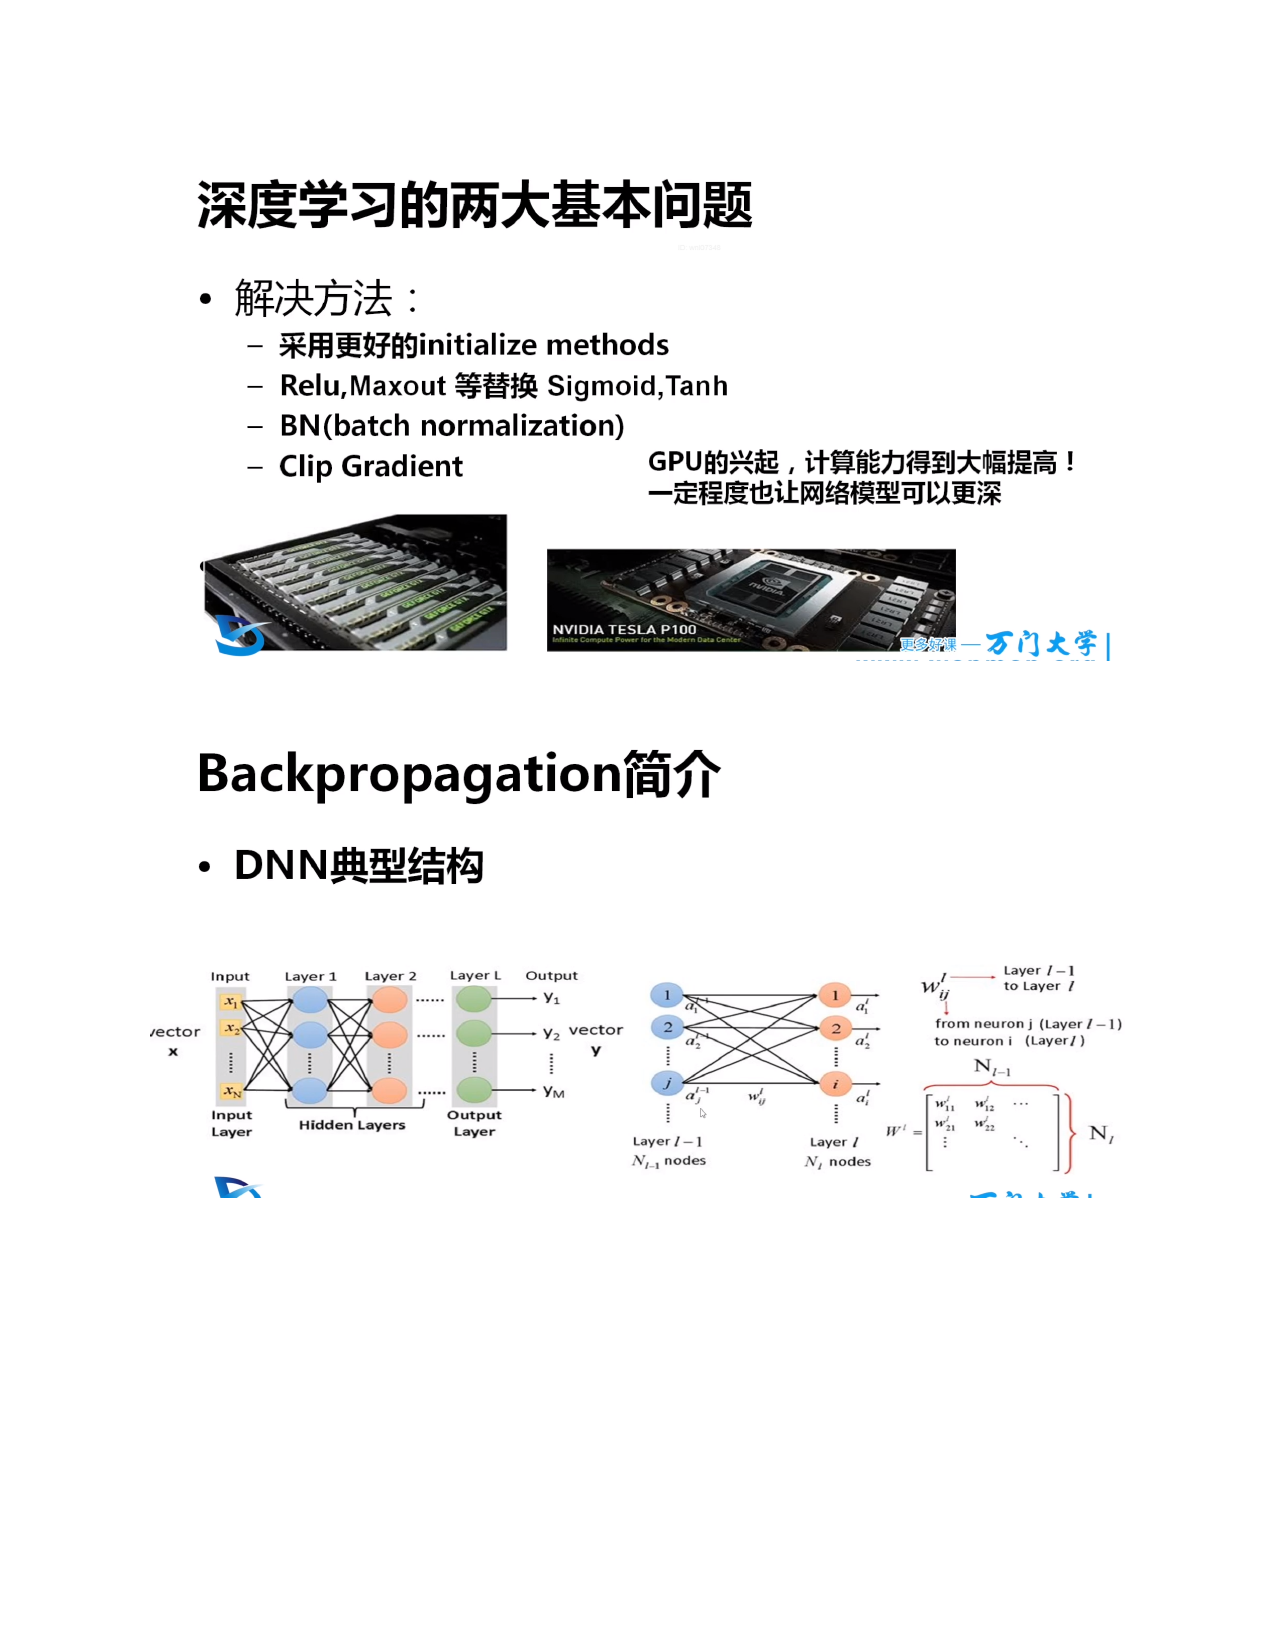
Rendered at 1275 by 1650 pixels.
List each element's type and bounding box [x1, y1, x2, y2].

picture [150, 150, 1125, 661]
picture [150, 726, 1125, 1198]
